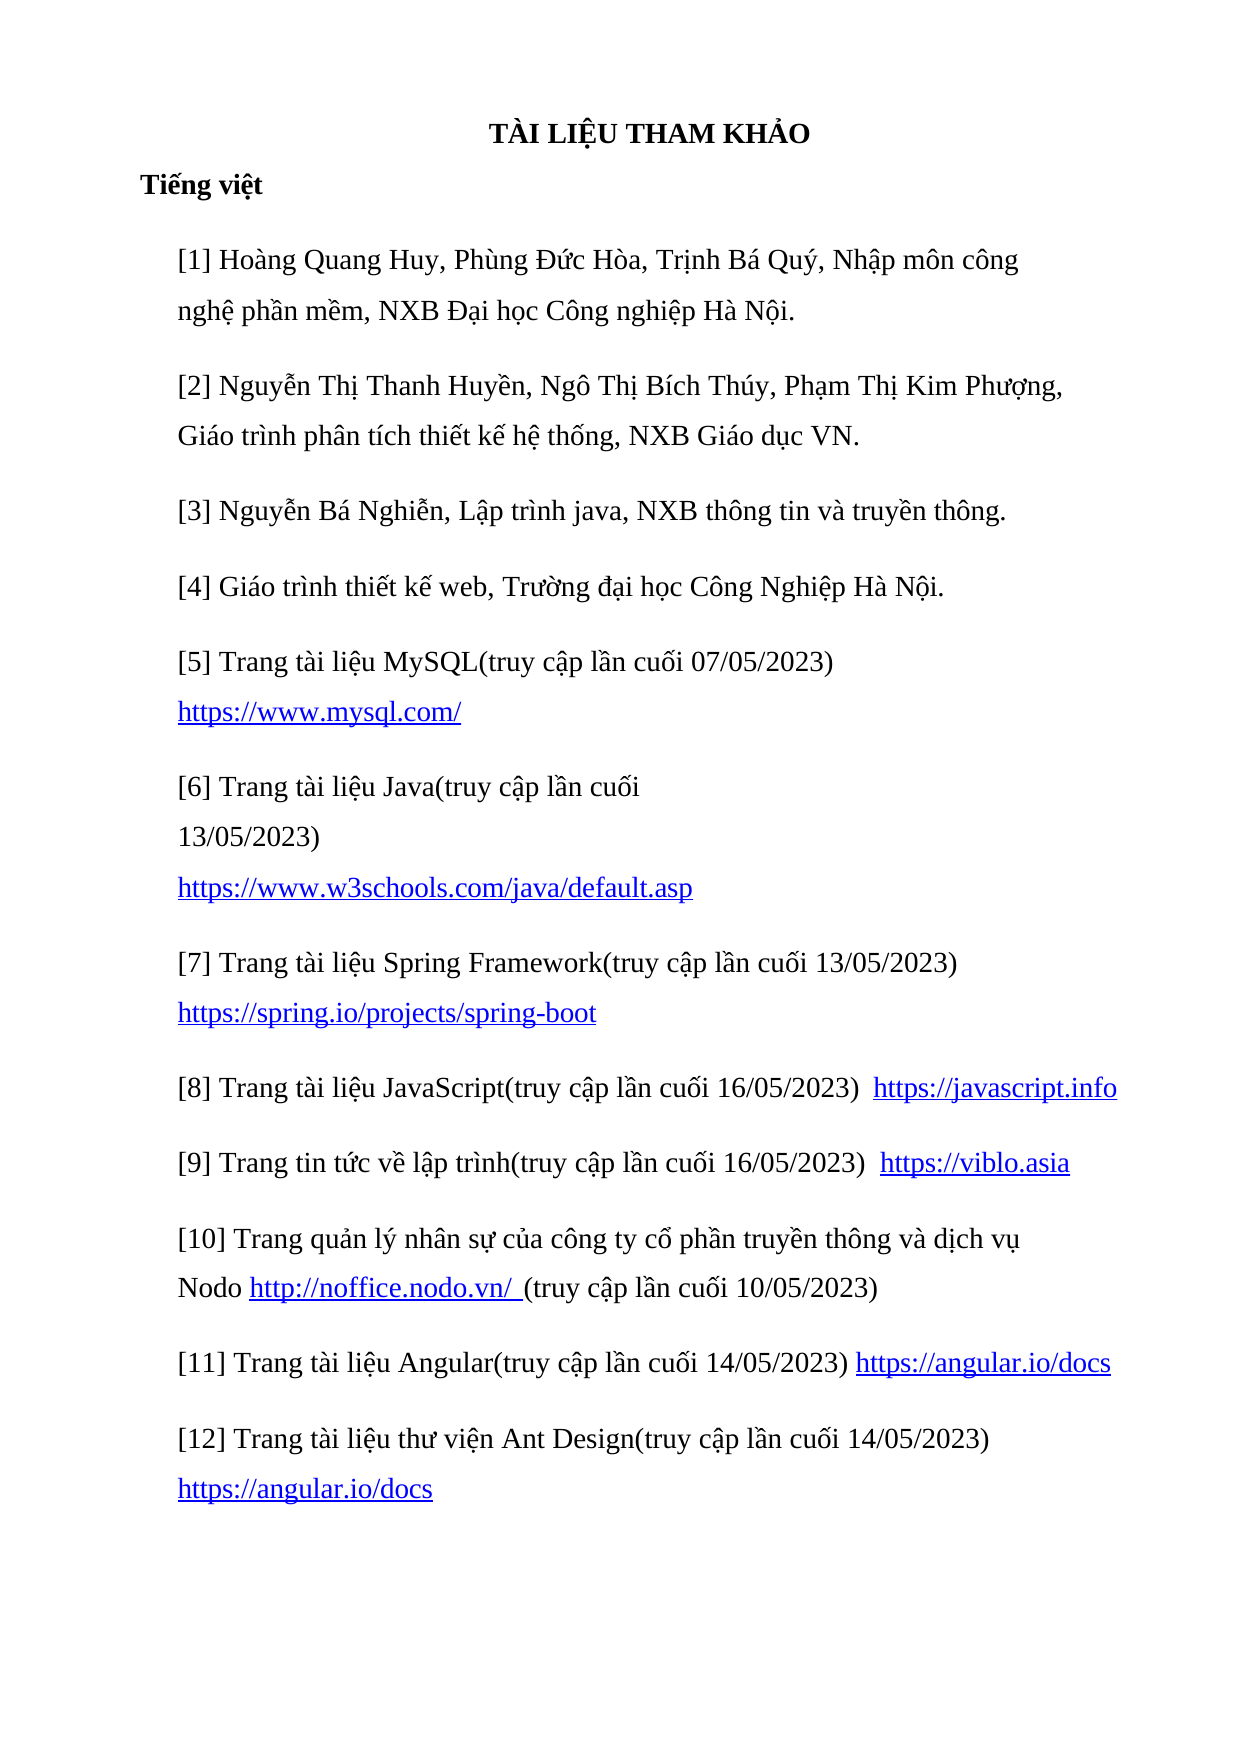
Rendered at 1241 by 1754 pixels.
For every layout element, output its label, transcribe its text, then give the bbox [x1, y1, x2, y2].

list Nguyễn Bá Nghiễn, Lập trình java, NXB thông tin và truyền thông. [177, 493, 1166, 527]
list Trang tài liệu MySQL(truy cập lần cuối 07/05/2023) https://www.mysql.com/ [177, 644, 833, 728]
subtitle TÀI LIỆU THAM KHẢO [222, 117, 1078, 150]
list Trang tài liệu JavaScript(truy cập lần cuối 16/05/2023) https://javascript.info [177, 1070, 1166, 1103]
text Tiếng việt [140, 167, 1166, 201]
list Trang tài liệu Angular(truy cập lần cuối 14/05/2023) https://angular.io/docs [177, 1345, 1166, 1379]
list Trang tài liệu thư viện Ant Design(truy cập lần cuối 14/05/2023) https://angular.io/docs [177, 1421, 989, 1505]
list Giáo trình thiết kế web, Trường đại học Công Nghiệp Hà Nội. [177, 569, 1166, 602]
list Trang tin tức về lập trình(truy cập lần cuối 16/05/2023) https://viblo.asia [177, 1145, 1166, 1179]
list Nguyễn Thị Thanh Huyền, Ngô Thị Bích Thúy, Phạm Thị Kim Phượng, Giáo trình phân tích thiết kế hệ thống, NXB Giáo dục VN. [177, 368, 1064, 452]
list Trang tài liệu Java(truy cập lần cuối 13/05/2023) https://www.w3schools.com/java/default.asp [177, 769, 789, 903]
list Trang tài liệu Spring Framework(truy cập lần cuối 13/05/2023) https://spring.io/projects/spring-boot [177, 945, 957, 1028]
list Trang quản lý nhân sự của công ty cổ phần truyền thông và dịch vụ Nodo http://noffice.nodo.vn/ (truy cập lần cuối 10/05/2023) [177, 1221, 1092, 1304]
list Hoàng Quang Huy, Phùng Đức Hòa, Trịnh Bá Quý, Nhập môn công nghệ phần mềm, NXB Đại học Công nghiệp Hà Nội. [177, 242, 1082, 326]
